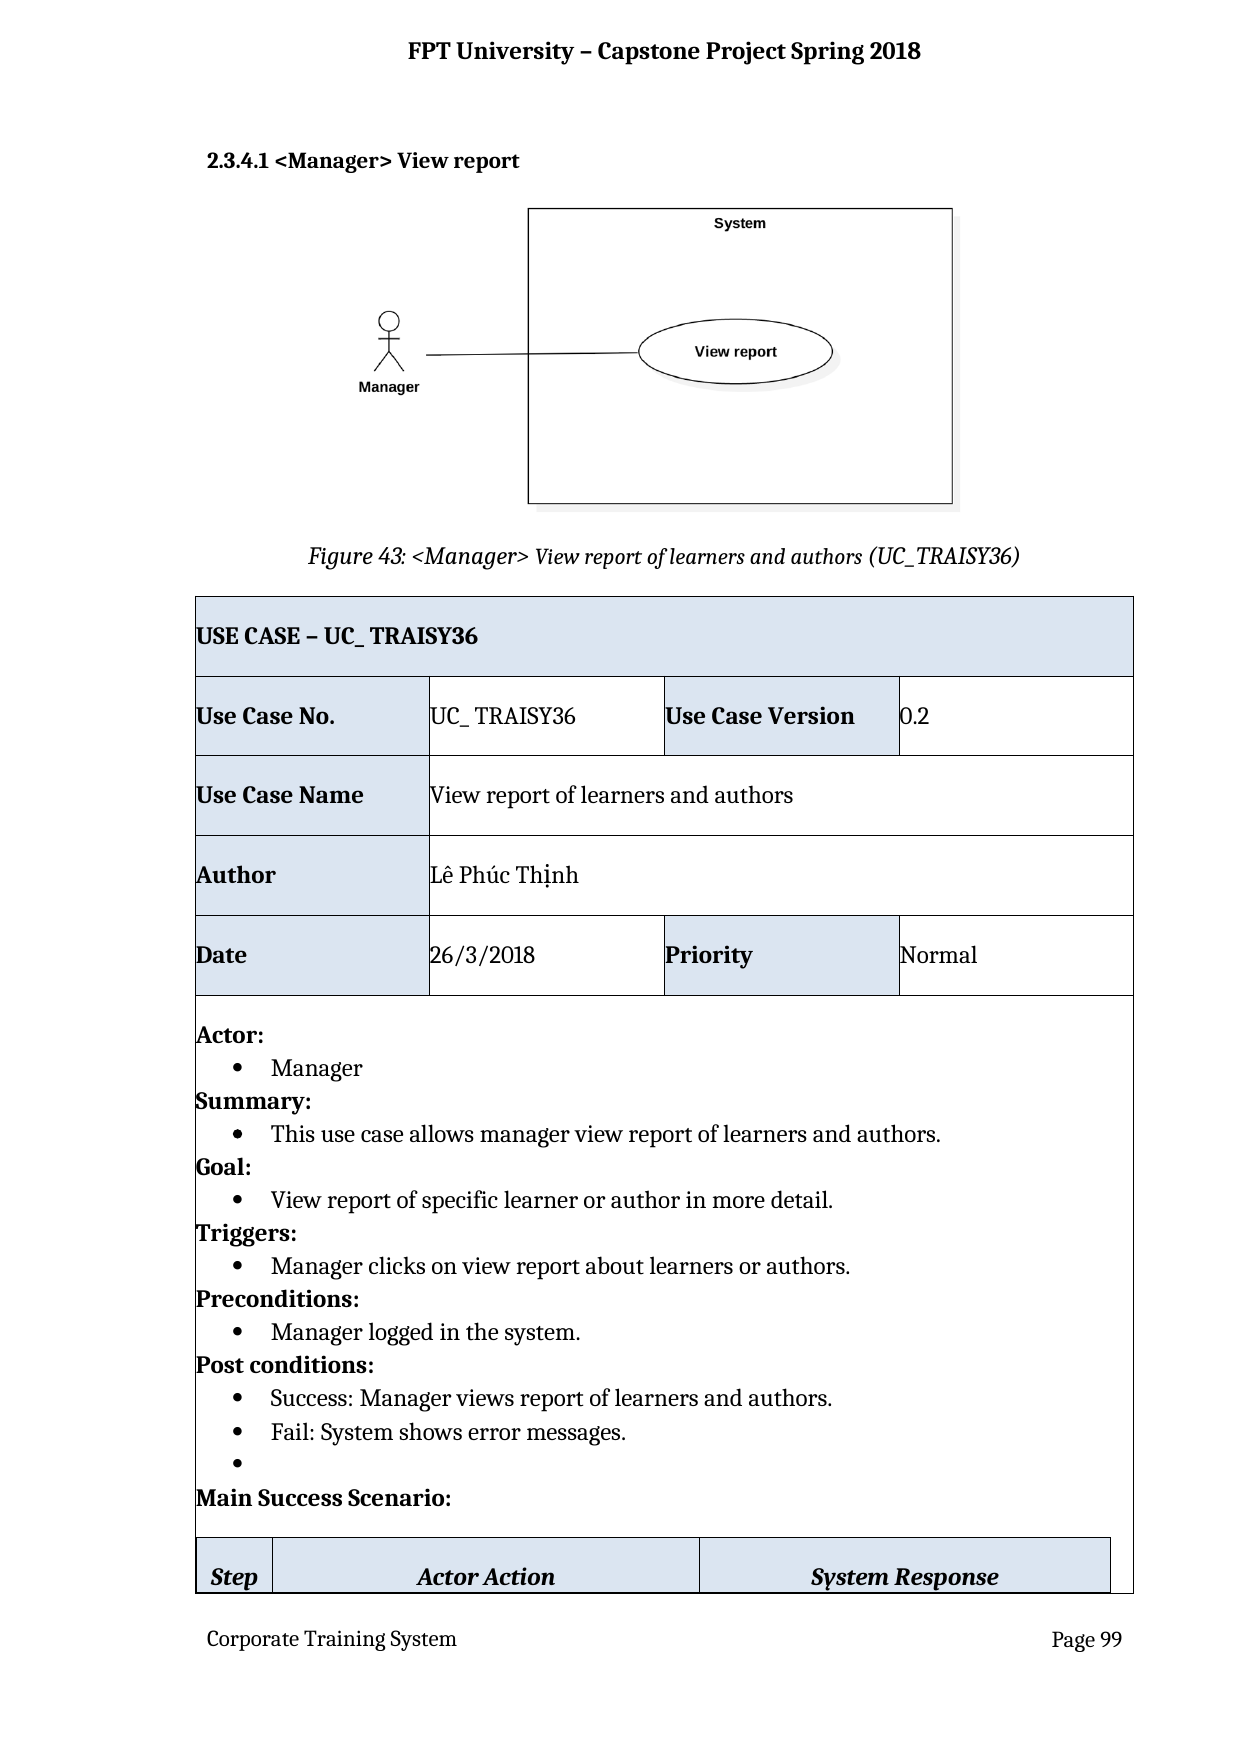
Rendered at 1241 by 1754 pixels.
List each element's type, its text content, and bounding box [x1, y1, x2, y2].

picture [338, 177, 991, 538]
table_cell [196, 996, 1133, 1593]
table_cell Priority [665, 916, 899, 995]
table_cell Normal [900, 916, 1133, 995]
table_cell UC_ TRAISY36 [430, 677, 664, 755]
table_cell Author [196, 836, 429, 915]
table_cell View report of learners and authors [430, 756, 1133, 835]
table_cell 26/3/2018 [430, 916, 664, 995]
table_cell Use Case Version [665, 677, 899, 755]
table_cell Date [196, 916, 429, 995]
table_cell Lê Phúc Thịnh [430, 836, 1133, 915]
text Figure 43: <Manager> View report of learners and authors (UC_TRAISY36) [207, 542, 1122, 571]
table_cell 0.2 [900, 677, 1133, 755]
table_cell Use Case Name [196, 756, 429, 835]
table_header USE CASE – UC_ TRAISY36 [196, 597, 1133, 676]
text 2.3.4.1 <Manager> View report [207, 148, 1122, 174]
table_cell Use Case No. [196, 677, 429, 755]
